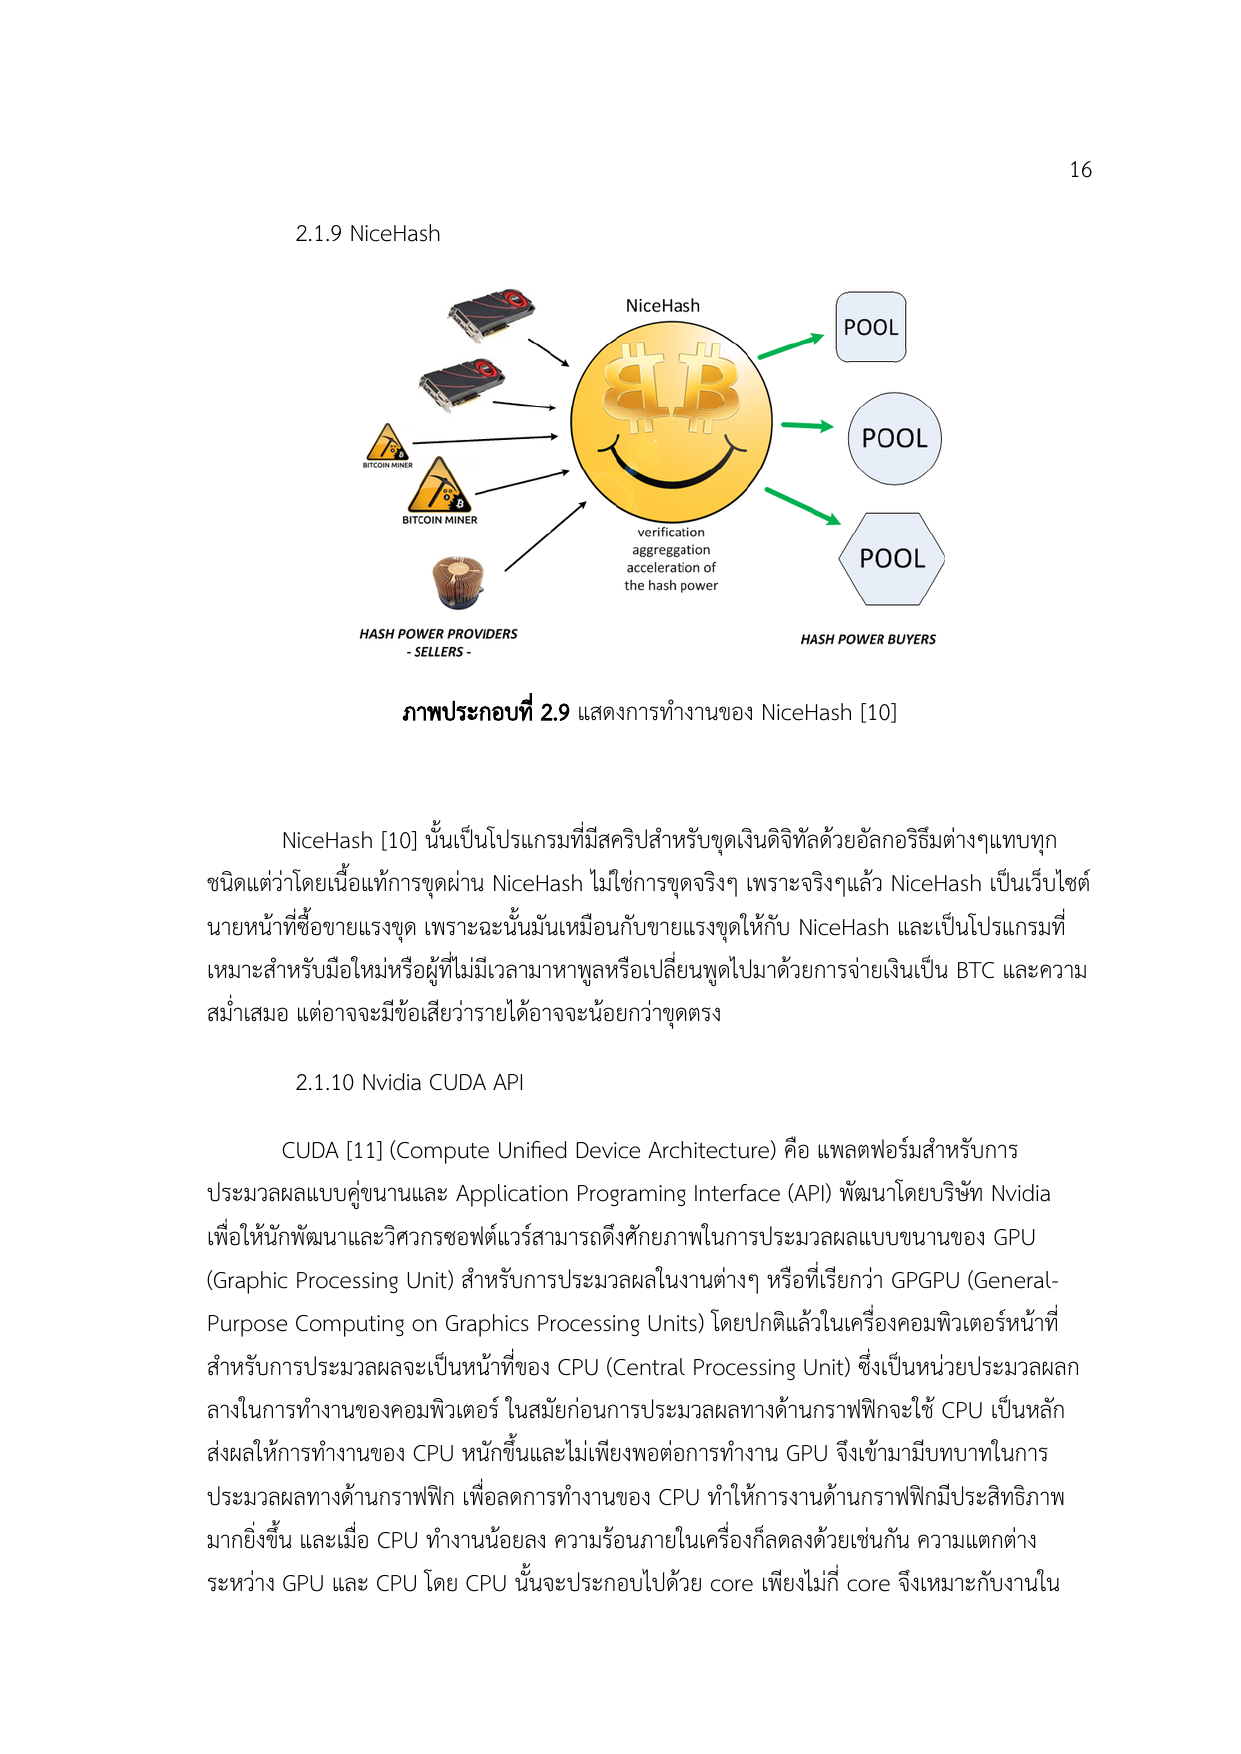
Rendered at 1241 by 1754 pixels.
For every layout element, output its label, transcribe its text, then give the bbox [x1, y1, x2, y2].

picture [354, 280, 945, 660]
text NiceHash [10] นั้นเป็นโปรแกรมที่มีสคริปสำหรับขุดเงินดิจิทัลด้วยอัลกอริธึมต่างๆแทบทุกชนิดแต่ว่าโดยเนื้อแท้การขุดผ่าน NiceHash ไม่ใช่การขุดจริงๆ เพราะจริงๆแล้ว NiceHash เป็นเว็บไซต์นายหน้าที่ซื้อขายแรงขุด เพราะฉะนั้นมันเหมือนกับขายแรงขุดให้กับ NiceHash และเป็นโปรแกรมที่เหมาะสำหรับมือใหม่หรือผู้ที่ไม่มีเวลามาหาพูลหรือเปลี่ยนพูดไปมาด้วยการจ่ายเงินเป็น BTC และความสม่ำเสมอ แต่อาจจะมีข้อเสียว่ารายได้อาจจะน้อยกว่าขุดตรง [207, 819, 1092, 1030]
subtitle NiceHash [207, 212, 1092, 249]
subtitle Nvidia CUDA API [207, 1061, 1092, 1098]
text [207, 1129, 1092, 1600]
